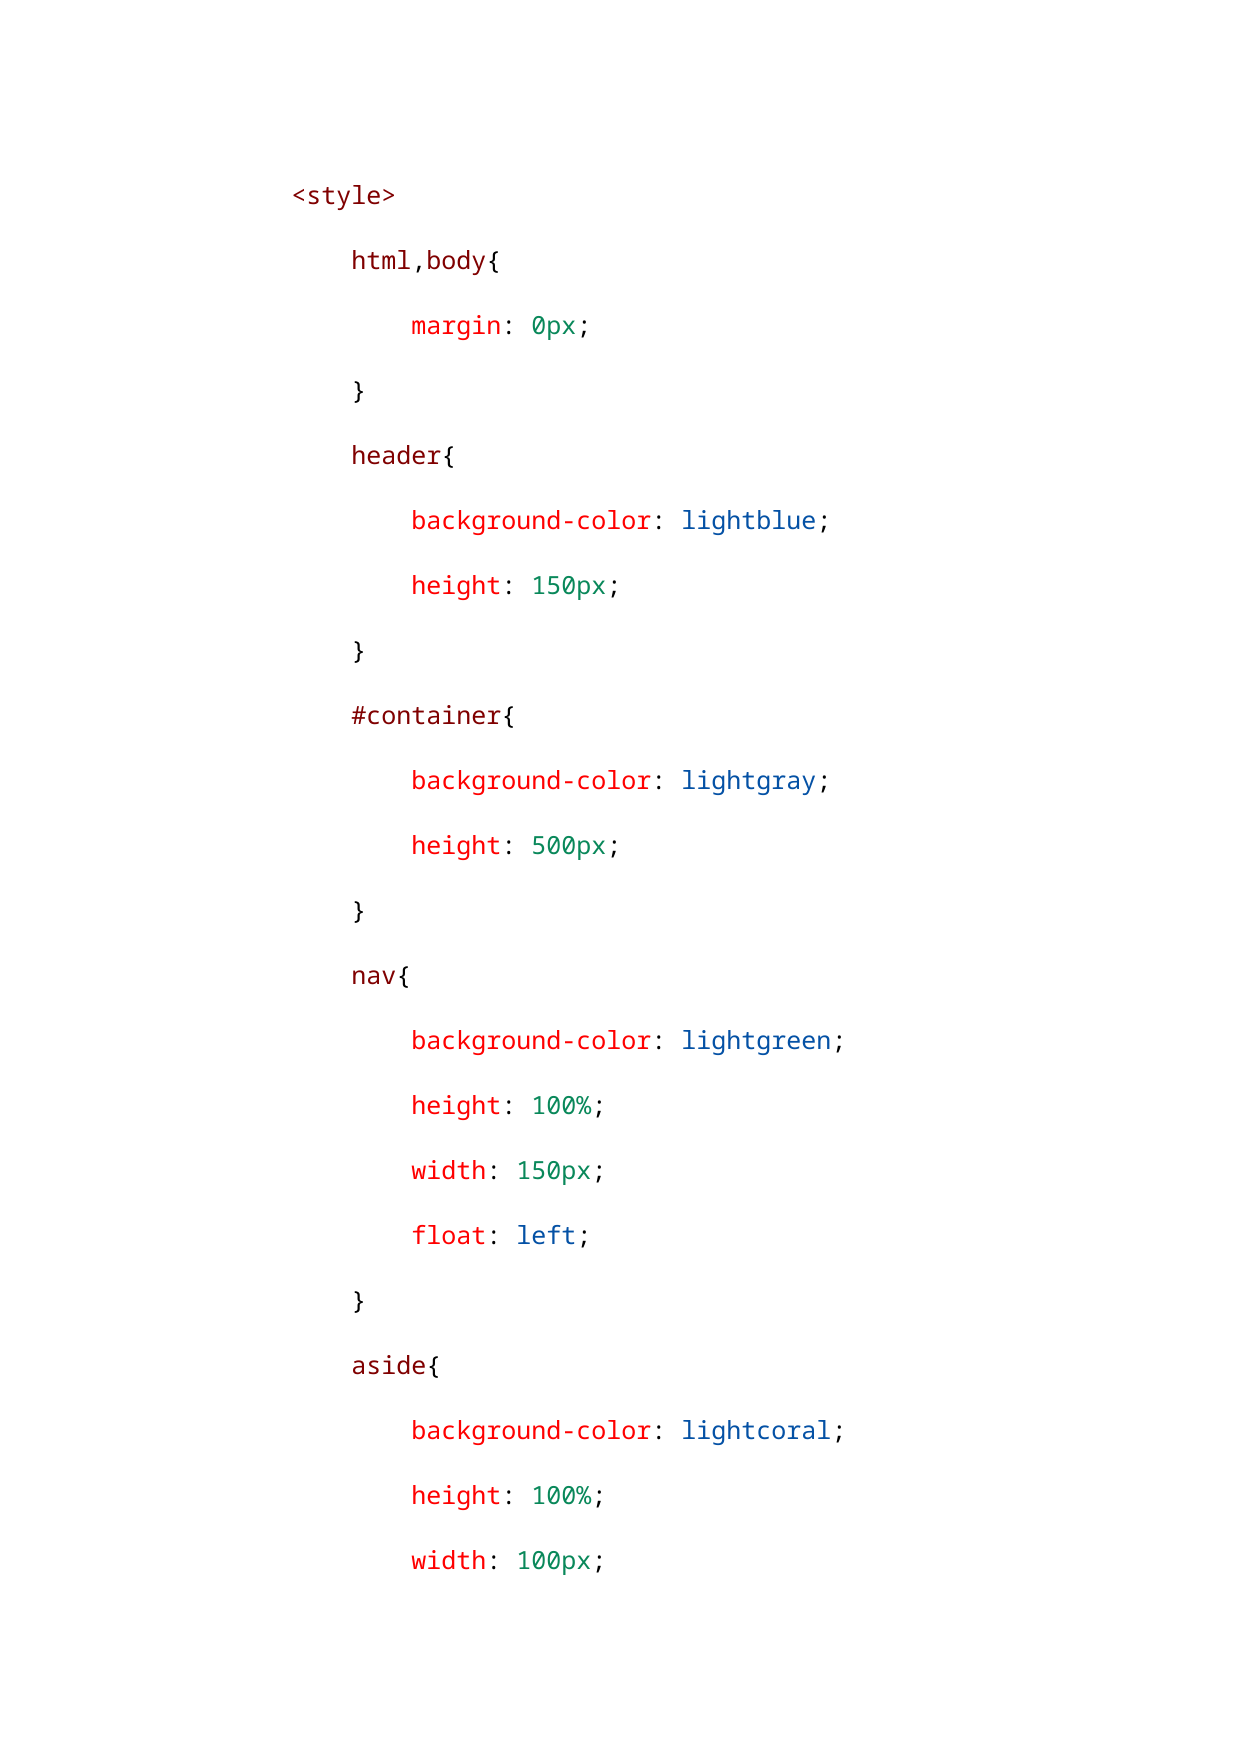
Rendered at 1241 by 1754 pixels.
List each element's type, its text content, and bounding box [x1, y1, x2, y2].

text background-color: lightgray; [231, 747, 1053, 812]
text margin: 0px; [231, 292, 1053, 357]
text } [231, 1267, 1053, 1332]
text background-color: lightblue; [231, 487, 1053, 552]
text height: 500px; [231, 812, 1053, 877]
text } [231, 617, 1053, 682]
text } [231, 877, 1053, 942]
text width: 150px; [231, 1137, 1053, 1202]
text background-color: lightgreen; [231, 1007, 1053, 1072]
text float: left; [231, 1202, 1053, 1267]
text nav{ [231, 942, 1053, 1007]
text height: 150px; [231, 552, 1053, 617]
text width: 100px; [231, 1527, 1053, 1592]
text <style> [231, 162, 1053, 227]
text } [231, 357, 1053, 422]
text html,body{ [231, 227, 1053, 292]
text header{ [231, 422, 1053, 487]
text aside{ [231, 1332, 1053, 1397]
text height: 100%; [231, 1462, 1053, 1527]
text height: 100%; [231, 1072, 1053, 1137]
text #container{ [231, 682, 1053, 747]
text background-color: lightcoral; [231, 1397, 1053, 1462]
